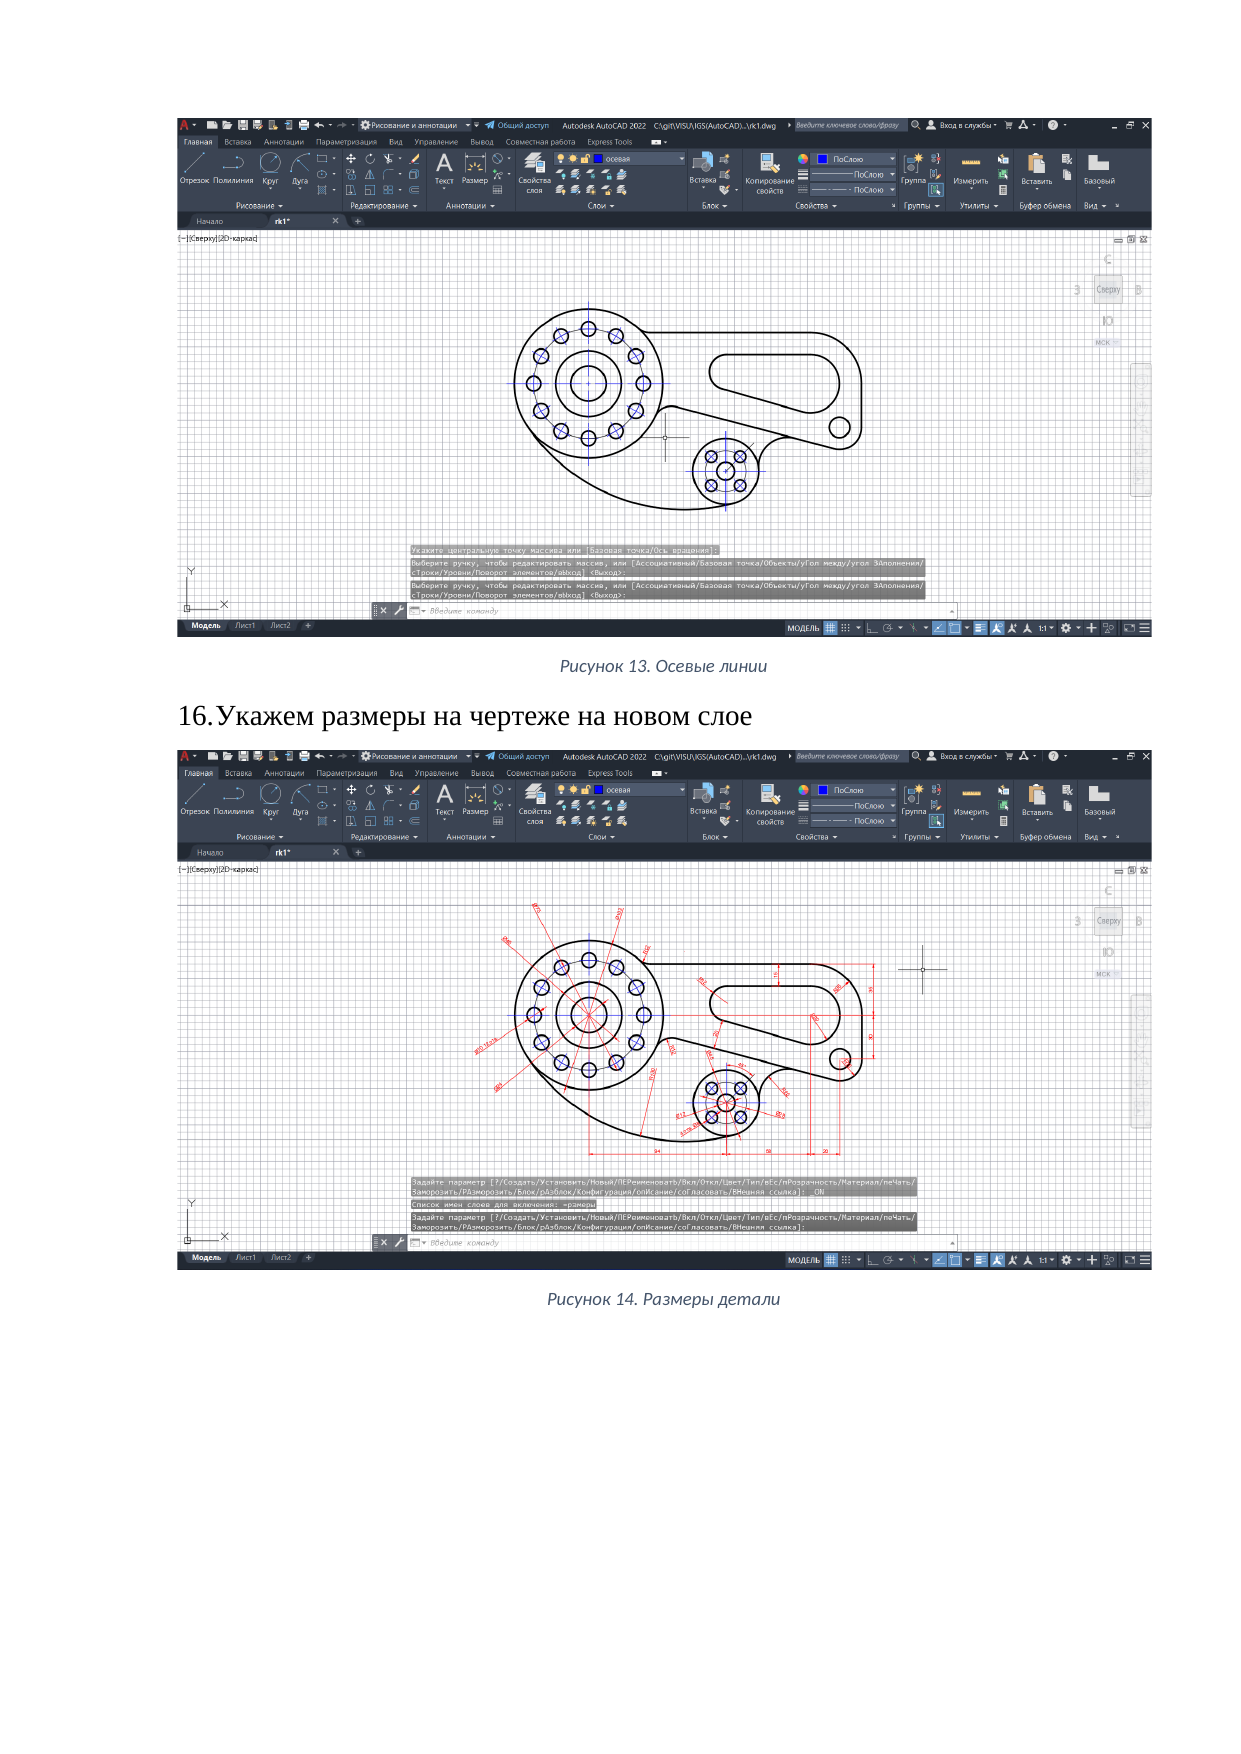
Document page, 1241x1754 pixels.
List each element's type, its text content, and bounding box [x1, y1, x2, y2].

picture [177, 750, 1152, 1270]
picture [177, 118, 1152, 637]
list Укажем размеры на чертеже на новом слое [177, 698, 1152, 732]
